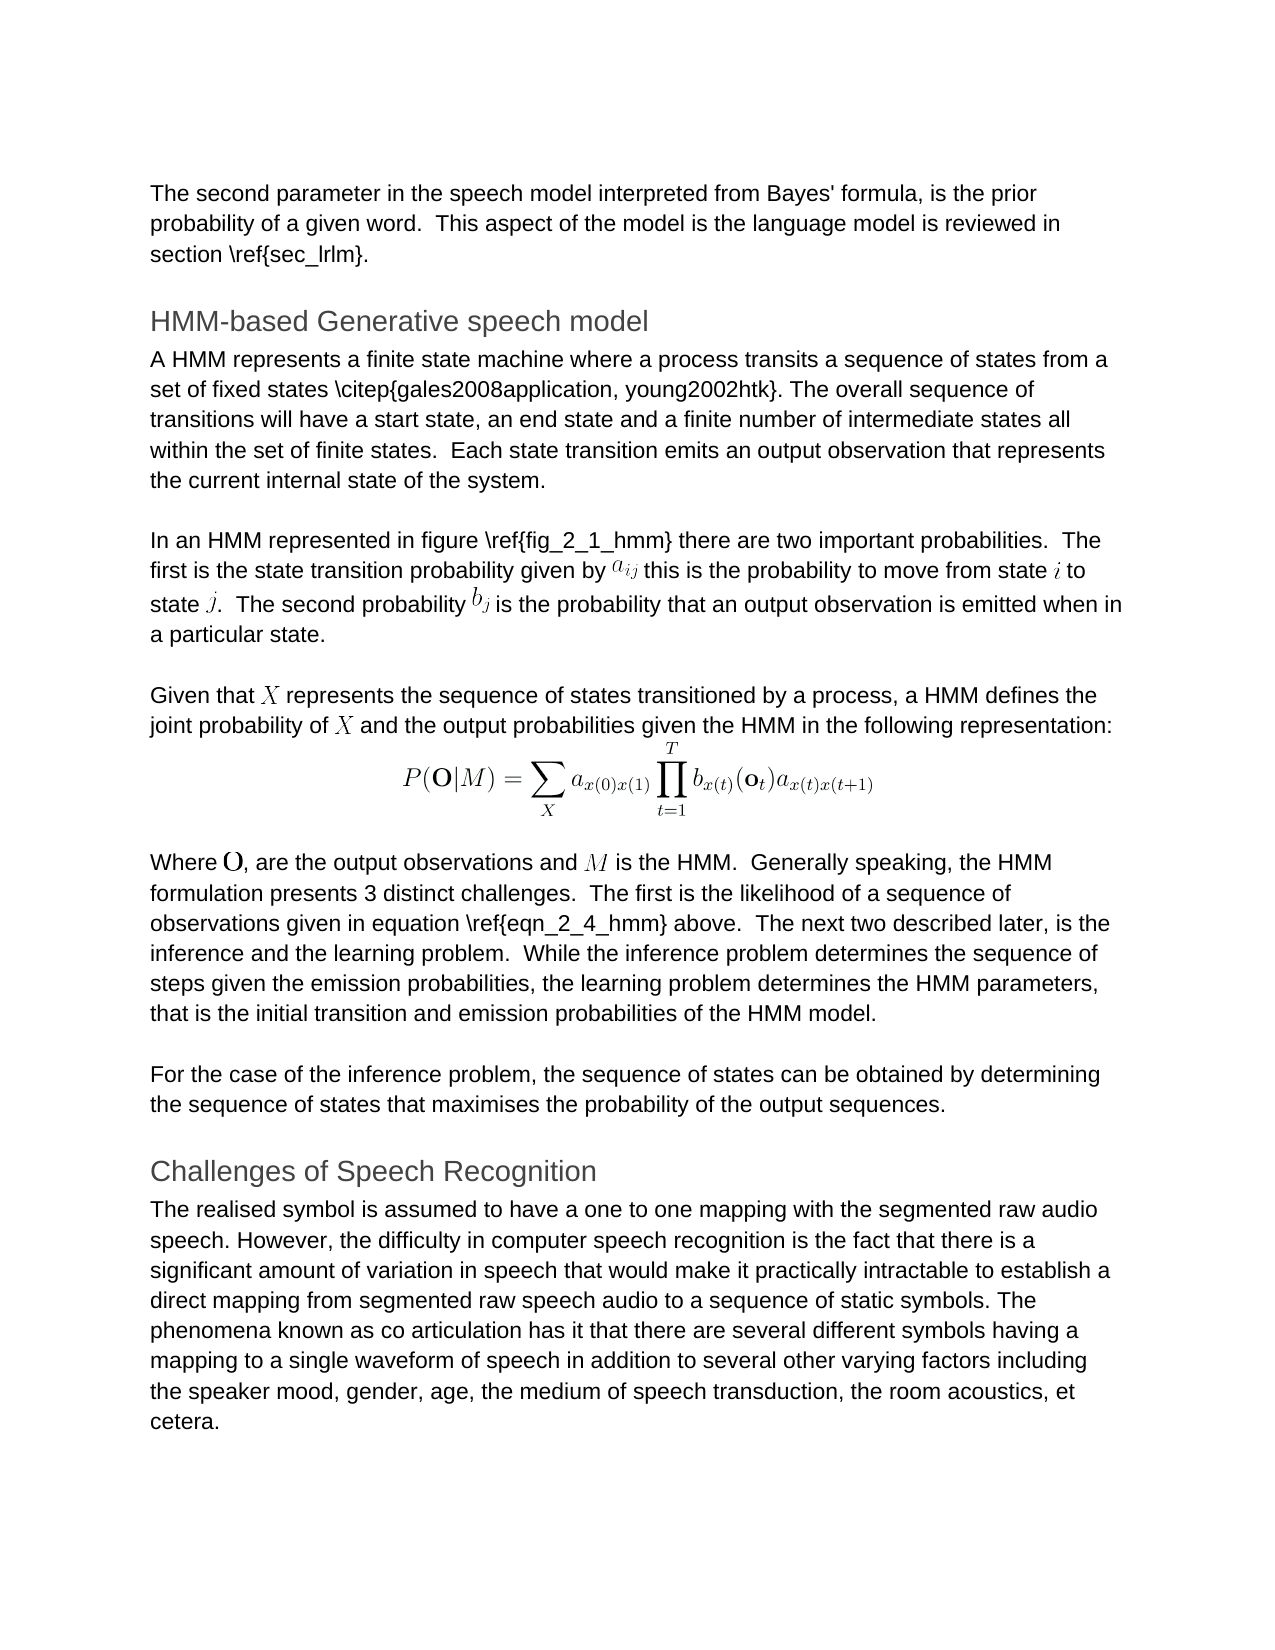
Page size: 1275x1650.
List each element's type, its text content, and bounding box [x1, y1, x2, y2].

picture [260, 686, 280, 704]
text The second parameter in the speech model interpreted from Bayes' formula, is the prior probability of a given word. This aspect of the model is the language model is reviewed in section \ref{sec_lrlm}. [150, 180, 1125, 267]
picture [584, 854, 609, 871]
text A HMM represents a finite state machine where a process transits a sequence of states from a set of fixed states \citep{gales2008application, young2002htk}. The overall sequence of transitions will have a start state, an end state and a finite number of intermediate states all within the set of finite states. Each state transition emits an output observation that represents the current internal state of the system. [150, 346, 1125, 493]
subtitle HMM-based Generative speech model [150, 304, 1125, 338]
text For the case of the inference problem, the sequence of states can be obtained by determining the sequence of states that maximises the probability of the output sequences. [150, 1061, 1125, 1117]
text Where , are the output observations and is the HMM. Generally speaking, the HMM formulation presents 3 distinct challenges. The first is the likelihood of a sequence of observations given in equation \ref{eqn_2_4_hmm} above. The next two described later, is the inference and the learning problem. While the inference problem determines the sequence of steps given the emission probabilities, the learning problem determines the HMM parameters, that is the initial transition and emission probabilities of the HMM model. [150, 849, 1125, 1027]
picture [612, 560, 638, 579]
picture [334, 716, 354, 734]
picture [403, 742, 872, 816]
picture [1053, 562, 1061, 579]
picture [472, 587, 490, 613]
subtitle Challenges of Speech Recognition [150, 1154, 1125, 1188]
text Given that represents the sequence of states transitioned by a process, a HMM defines the joint probability of and the output probabilities given the HMM in the following representation: [150, 682, 1125, 738]
text The realised symbol is assumed to have a one to one mapping with the segmented raw audio speech. However, the difficulty in computer speech recognition is the fact that there is a significant amount of variation in speech that would make it practically intractable to establish a direct mapping from segmented raw speech audio to a sequence of static symbols. The phenomena known as co articulation has it that there are several different symbols having a mapping to a single waveform of speech in addition to several other varying factors including the speaker mood, gender, age, the medium of speech transduction, the room acoustics, et cetera. [150, 1196, 1125, 1434]
picture [206, 591, 217, 613]
picture [223, 852, 243, 871]
text In an HMM represented in figure \ref{fig_2_1_hmm} there are two important probabilities. The first is the state transition probability given by this is the probability to move from state to state . The second probability is the probability that an output observation is emitted when in a particular state. [150, 527, 1125, 648]
